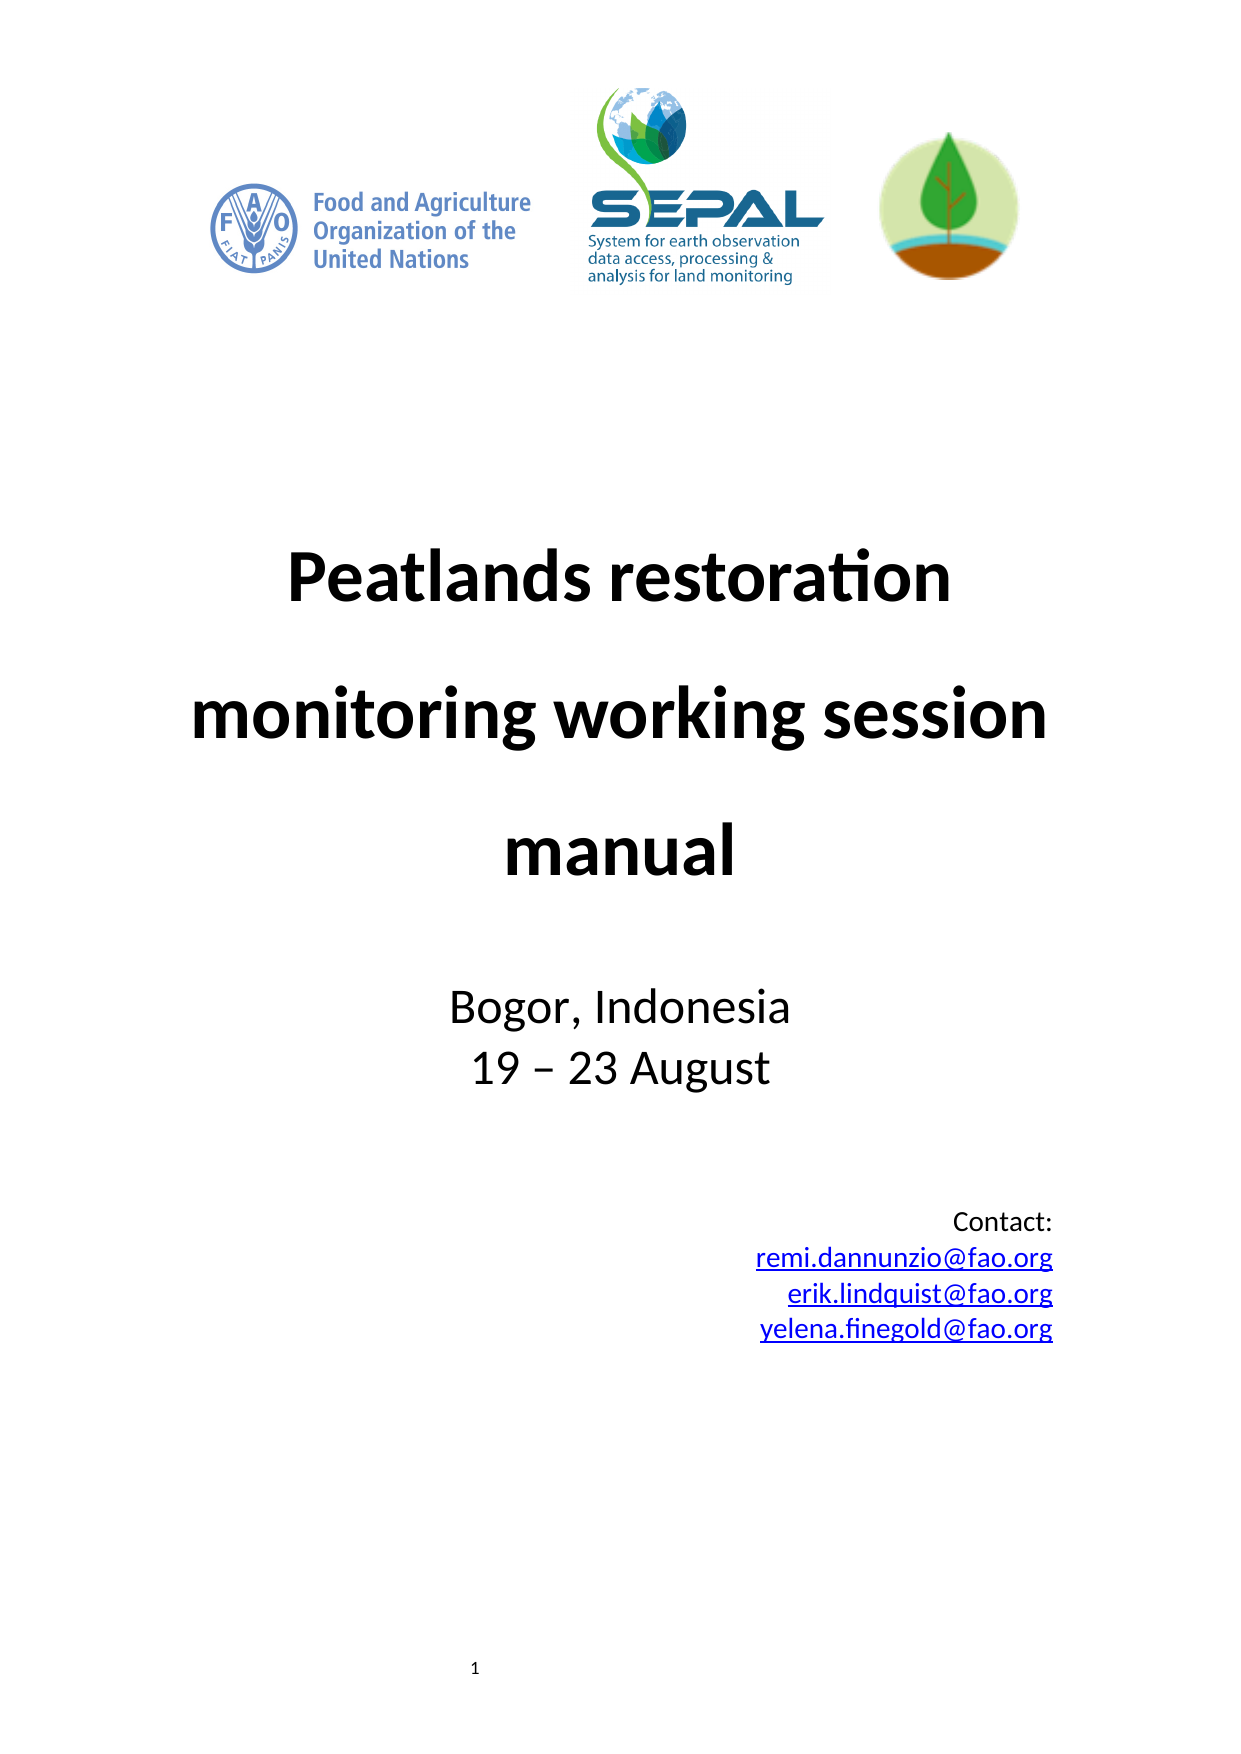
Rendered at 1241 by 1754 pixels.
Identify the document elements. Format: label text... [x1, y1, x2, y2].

text remi.dannunzio@fao.org [187, 1239, 1053, 1275]
text Bogor, Indonesia [187, 974, 1053, 1036]
text erik.lindquist@fao.org [187, 1275, 1053, 1310]
picture [570, 88, 831, 295]
text 19 – 23 August [187, 1036, 1053, 1097]
picture [173, 152, 566, 311]
picture [876, 132, 1024, 280]
subtitle Peatlands restoration monitoring working session manual [187, 528, 1053, 894]
text yelena.finegold@fao.org [187, 1310, 1053, 1346]
text Contact: [187, 1203, 1053, 1239]
